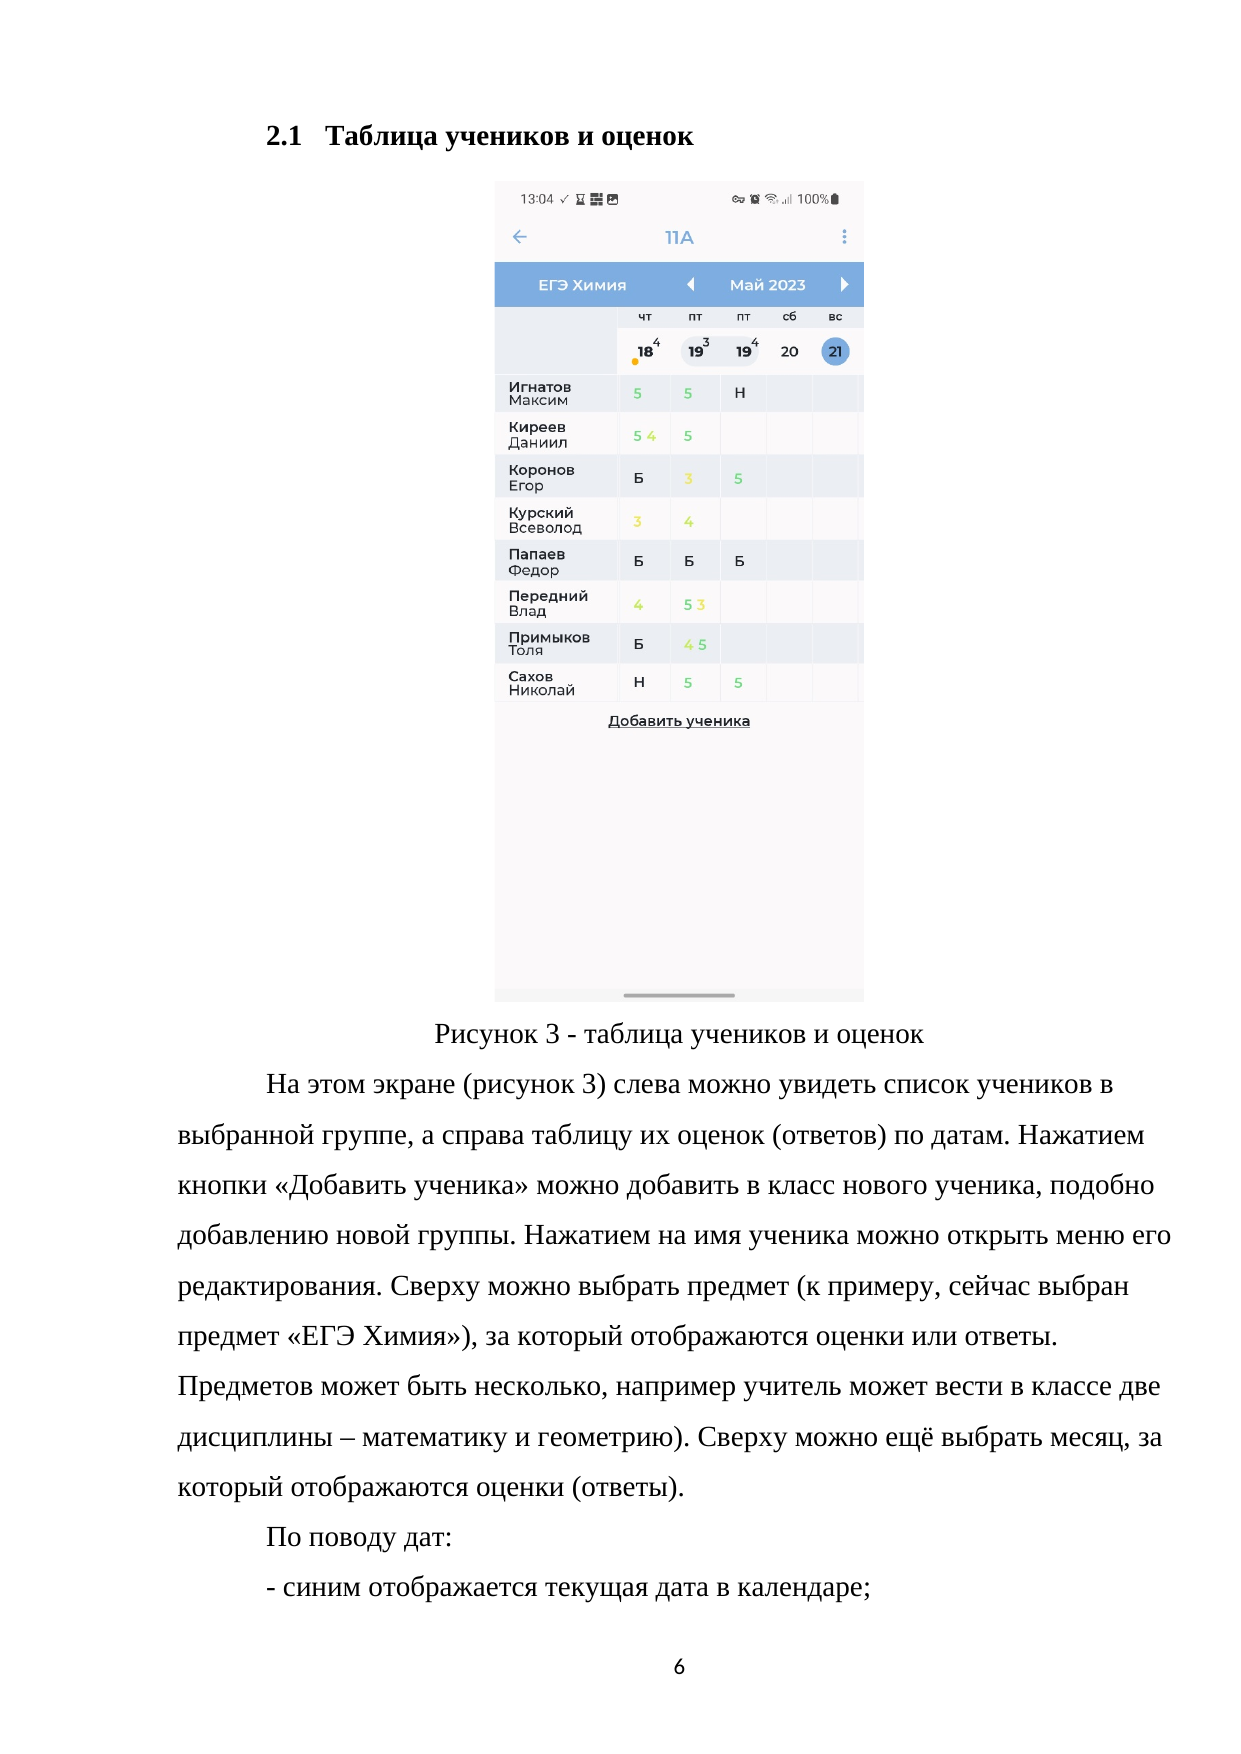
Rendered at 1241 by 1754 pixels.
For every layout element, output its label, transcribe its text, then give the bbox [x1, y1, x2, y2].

text На этом экране (рисунок 3) слева можно увидеть список учеников в выбранной группе, а справа таблицу их оценок (ответов) по датам. Нажатием кнопки «Добавить ученика» можно добавить в класс нового ученика, подобно добавлению новой группы. Нажатием на имя ученика можно открыть меню его редактирования. Сверху можно выбрать предмет (к примеру, сейчас выбран предмет «ЕГЭ Химия»), за который отображаются оценки или ответы. Предметов может быть несколько, например учитель может вести в классе две дисциплины – математику и геометрию). Сверху можно ещё выбрать месяц, за который отображаются оценки (ответы). [177, 1066, 1181, 1502]
text Рисунок 3 - таблица учеников и оценок [177, 1016, 1181, 1050]
text - синим отображается текущая дата в календаре; [177, 1569, 1181, 1603]
list Таблица учеников и оценок [177, 118, 1181, 152]
text По поводу дат: [177, 1519, 1181, 1553]
picture [494, 181, 864, 1002]
